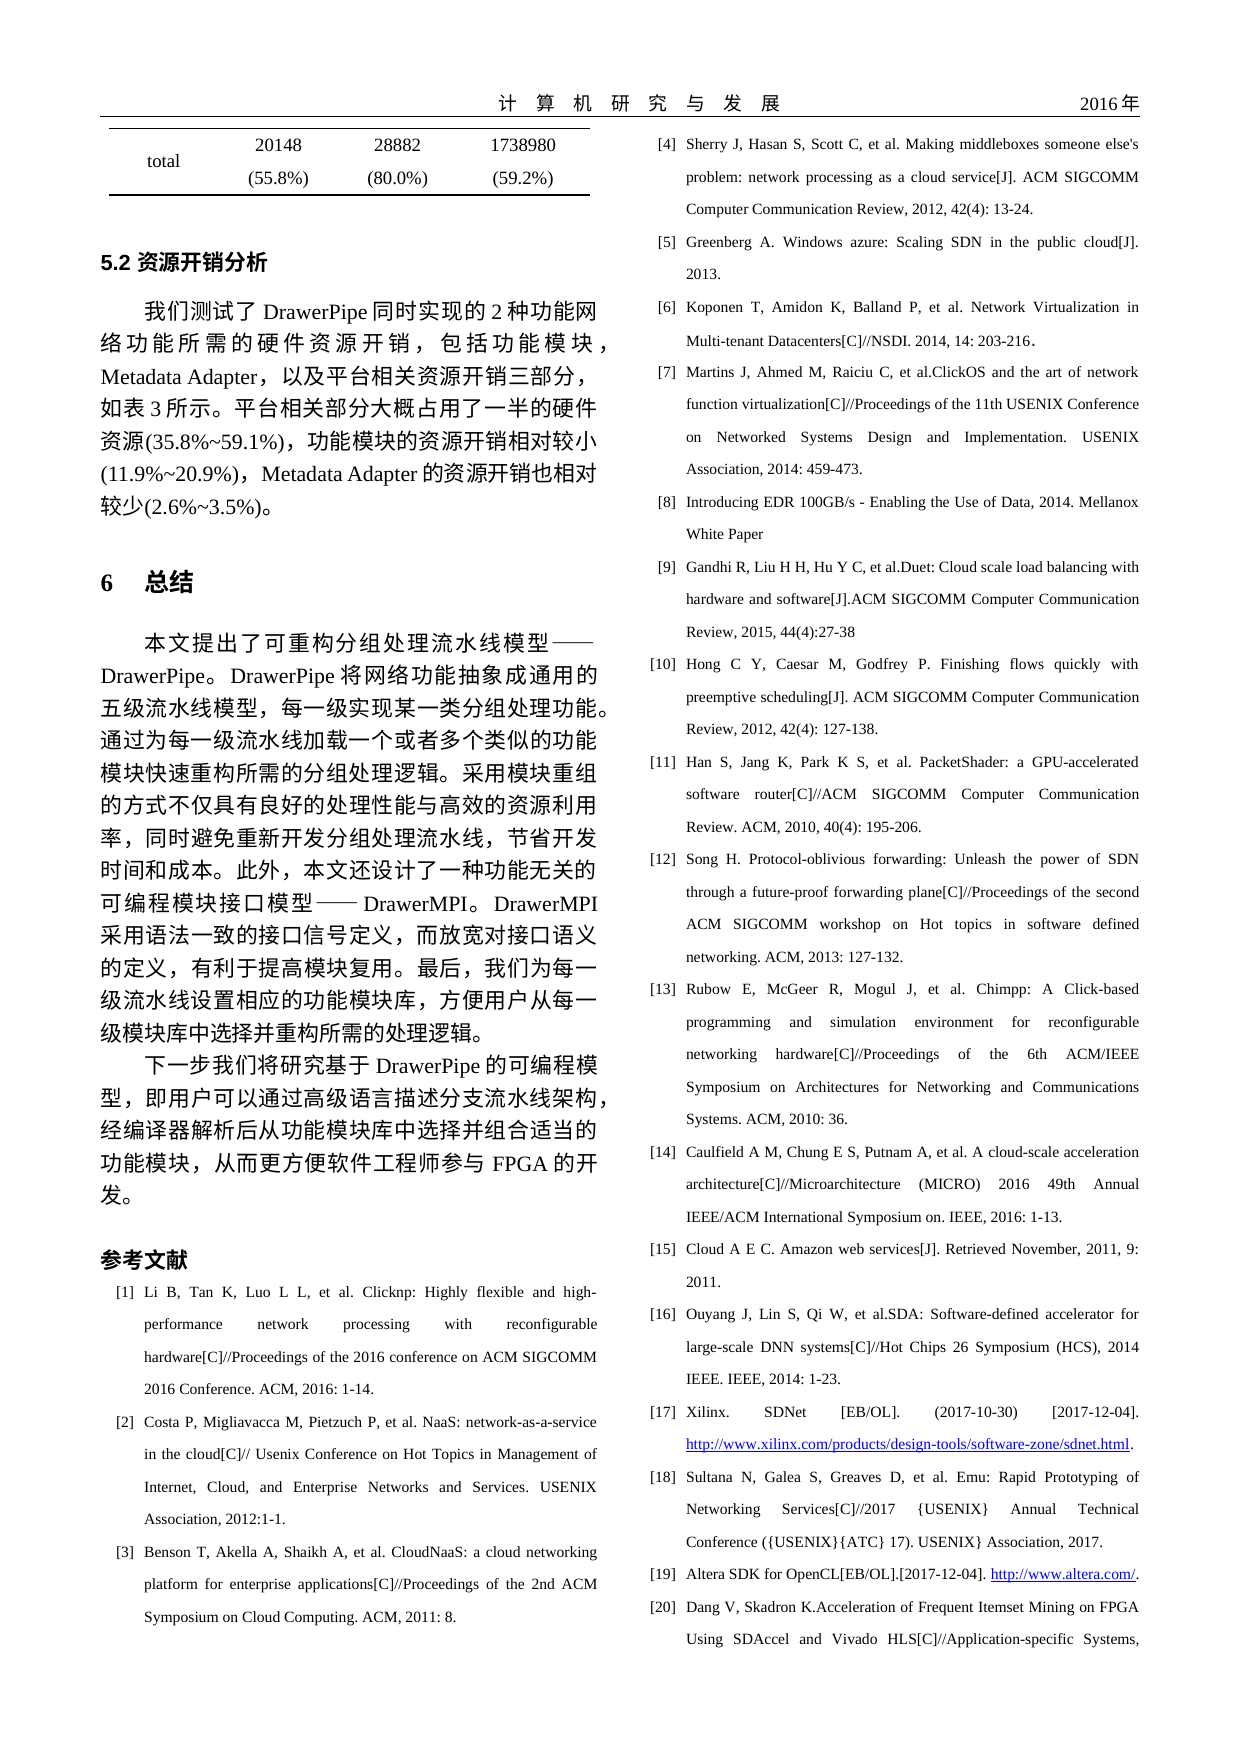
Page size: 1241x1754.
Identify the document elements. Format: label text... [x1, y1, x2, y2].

list Xilinx. SDNet [EB/OL]. (2017-10-30) [2017-12-04]. http://www.xilinx.com/products/design-tools/software-zone/sdnet.html. [684, 1395, 1140, 1460]
list Benson T, Akella A, Shaikh A, et al. CloudNaaS: a cloud networking platform for enterprise applications[C]//Proceedings of the 2nd ACM Symposium on Cloud Computing. ACM, 2011: 8. [142, 1535, 598, 1633]
list Altera SDK for OpenCL[EB/OL].[2017-12-04]. http://www.altera.com/. [684, 1558, 1140, 1590]
list Greenberg A. Windows azure: Scaling SDN in the public cloud[J]. 2013. [684, 225, 1140, 290]
list Rubow E, McGeer R, Mogul J, et al. Chimpp: A Click-based programming and simulation environment for reconfigurable networking hardware[C]//Proceedings of the 6th ACM/IEEE Symposium on Architectures for Networking and Communications Systems. ACM, 2010: 36. [684, 973, 1140, 1135]
list Caulfield A M, Chung E S, Putnam A, et al. A cloud-scale acceleration architecture[C]//Microarchitecture (MICRO) 2016 49th Annual IEEE/ACM International Symposium on. IEEE, 2016: 1-13. [684, 1135, 1140, 1233]
subtitle 5.2 资源开销分析 [100, 244, 598, 277]
list Sultana N, Galea S, Greaves D, et al. Emu: Rapid Prototyping of Networking Services[C]//2017 {USENIX} Annual Technical Conference ({USENIX}{ATC} 17). USENIX} Association, 2017. [684, 1460, 1140, 1558]
text 我们测试了DrawerPipe同时实现的2种功能网络功能所需的硬件资源开销，包括功能模块，Metadata Adapter，以及平台相关资源开销三部分，如表3所示。平台相关部分大概占用了一半的硬件资源(35.8%~59.1%)，功能模块的资源开销相对较小(11.9%~20.9%)，Metadata Adapter的资源开销也相对较少(2.6%~3.5%)。 [100, 293, 598, 521]
list Martins J, Ahmed M, Raiciu C, et al.ClickOS and the art of network function virtualization[C]//Proceedings of the 11th USENIX Conference on Networked Systems Design and Implementation. USENIX Association, 2014: 459-473. [684, 355, 1140, 485]
text 本文提出了可重构分组处理流水线模型——DrawerPipe。DrawerPipe将网络功能抽象成通用的五级流水线模型，每一级实现某一类分组处理功能。通过为每一级流水线加载一个或者多个类似的功能模块快速重构所需的分组处理逻辑。采用模块重组的方式不仅具有良好的处理性能与高效的资源利用率，同时避免重新开发分组处理流水线，节省开发时间和成本。此外，本文还设计了一种功能无关的可编程模块接口模型——DrawerMPI。DrawerMPI采用语法一致的接口信号定义，而放宽对接口语义的定义，有利于提高模块复用。最后，我们为每一级流水线设置相应的功能模块库，方便用户从每一级模块库中选择并重构所需的处理逻辑。 [100, 625, 598, 1048]
list Han S, Jang K, Park K S, et al. PacketShader: a GPU-accelerated software router[C]//ACM SIGCOMM Computer Communication Review. ACM, 2010, 40(4): 195-206. [684, 745, 1140, 843]
list Koponen T, Amidon K, Balland P, et al. Network Virtualization in Multi-tenant Datacenters[C]//NSDI. 2014, 14: 203-216. [684, 290, 1140, 355]
list Gandhi R, Liu H H, Hu Y C, et al.Duet: Cloud scale load balancing with hardware and software[J].ACM SIGCOMM Computer Communication Review, 2015, 44(4):27-38 [684, 550, 1140, 648]
list Cloud A E C. Amazon web services[J]. Retrieved November, 2011, 9: 2011. [684, 1233, 1140, 1298]
table_cell total [109, 129, 218, 194]
list Li B, Tan K, Luo L L, et al. Clicknp: Highly flexible and high-performance network processing with reconfigurable hardware[C]//Proceedings of the 2016 conference on ACM SIGCOMM 2016 Conference. ACM, 2016: 1-14. [142, 1275, 598, 1405]
list Sherry J, Hasan S, Scott C, et al. Making middleboxes someone else's problem: network processing as a cloud service[J]. ACM SIGCOMM Computer Communication Review, 2012, 42(4): 13-24. [684, 128, 1140, 225]
list Hong C Y, Caesar M, Godfrey P. Finishing flows quickly with preemptive scheduling[J]. ACM SIGCOMM Computer Communication Review, 2012, 42(4): 127-138. [684, 648, 1140, 745]
table_cell 20148 (55.8%) [218, 129, 338, 194]
list Introducing EDR 100GB/s - Enabling the Use of Data, 2014. Mellanox White Paper [684, 485, 1140, 550]
list Ouyang J, Lin S, Qi W, et al.SDA: Software-defined accelerator for large-scale DNN systems[C]//Hot Chips 26 Symposium (HCS), 2014 IEEE. IEEE, 2014: 1-23. [684, 1298, 1140, 1395]
text 参考文献 [100, 1243, 598, 1275]
text 下一步我们将研究基于DrawerPipe的可编程模型，即用户可以通过高级语言描述分支流水线架构，经编译器解析后从功能模块库中选择并组合适当的功能模块，从而更方便软件工程师参与FPGA的开发。 [100, 1048, 598, 1210]
subtitle 总结 [100, 548, 598, 613]
list Costa P, Migliavacca M, Pietzuch P, et al. NaaS: network-as-a-service in the cloud[C]// Usenix Conference on Hot Topics in Management of Internet, Cloud, and Enterprise Networks and Services. USENIX Association, 2012:1-1. [142, 1405, 598, 1535]
list Song H. Protocol-oblivious forwarding: Unleash the power of SDN through a future-proof forwarding plane[C]//Proceedings of the second ACM SIGCOMM workshop on Hot topics in software defined networking. ACM, 2013: 127-132. [684, 843, 1140, 973]
table_cell 28882 (80.0%) [338, 129, 456, 194]
table_cell 1738980 (59.2%) [456, 129, 589, 194]
